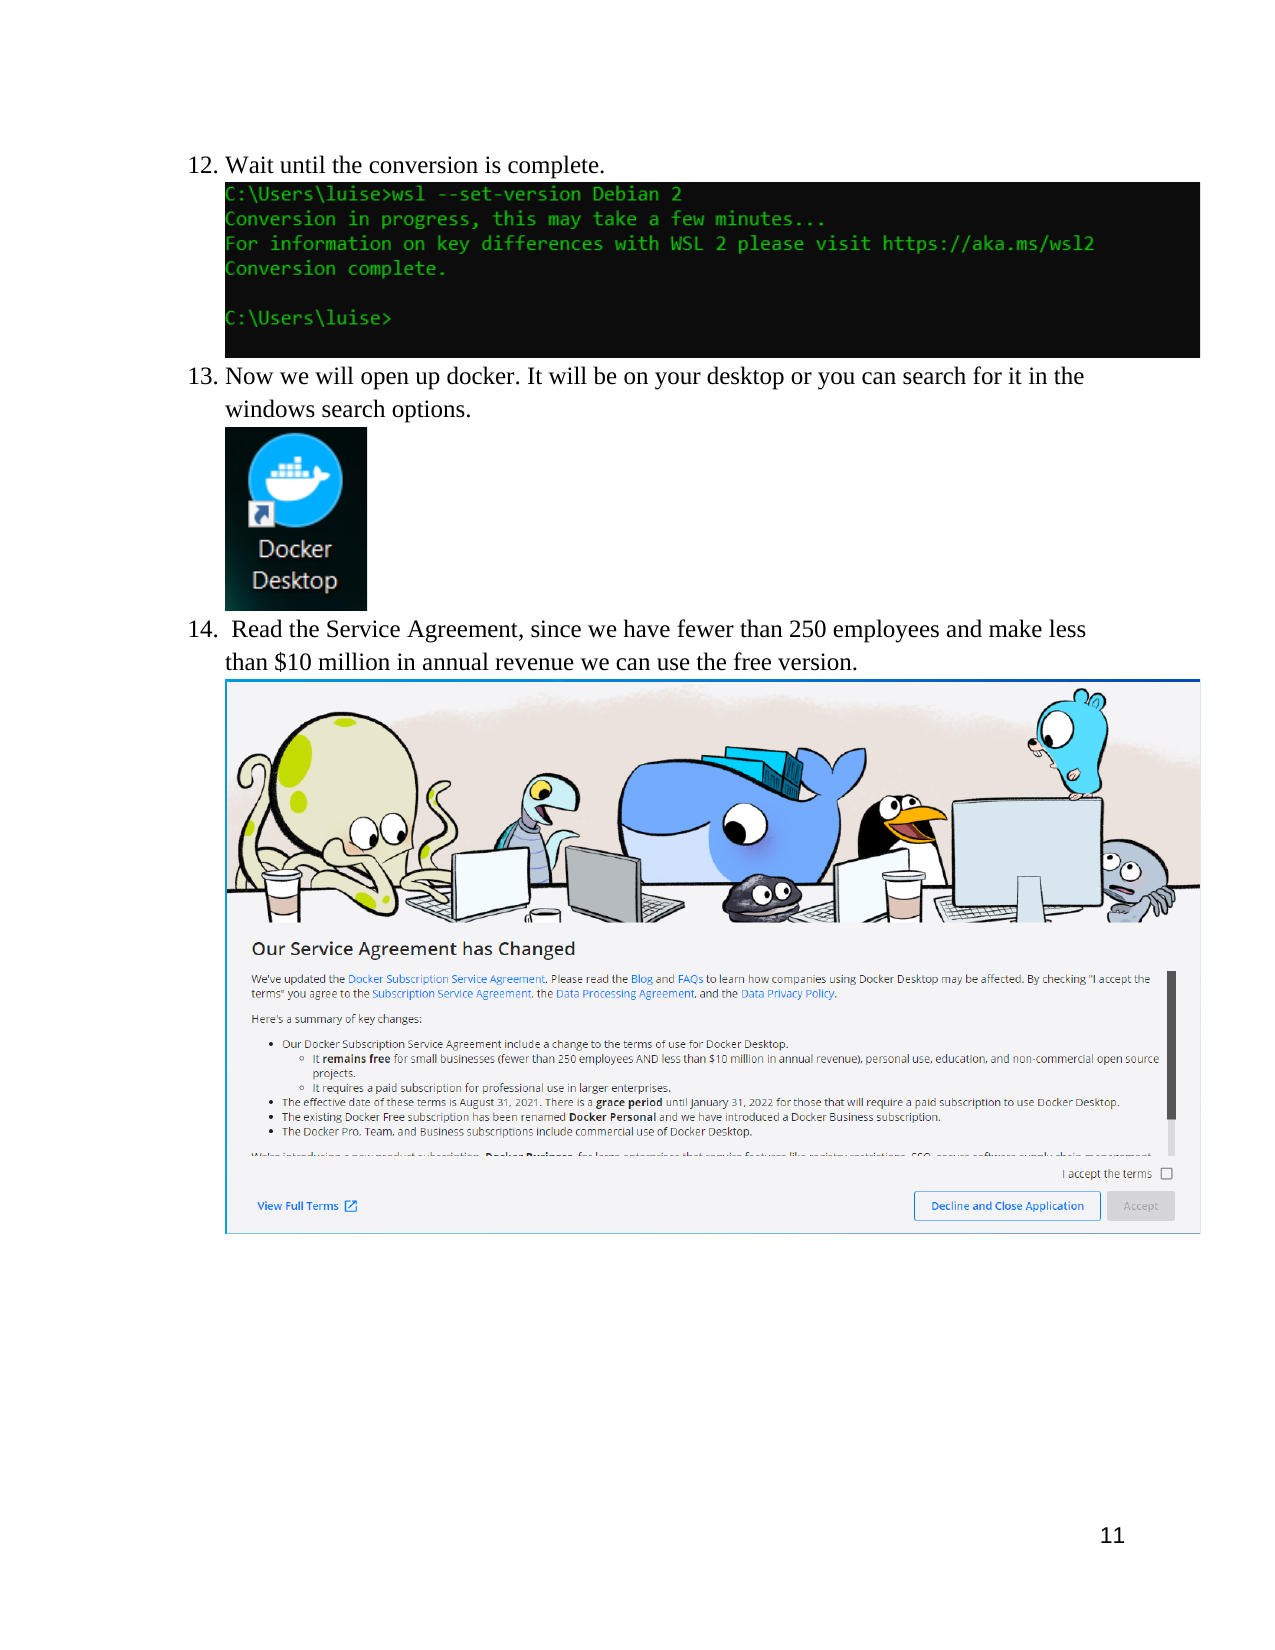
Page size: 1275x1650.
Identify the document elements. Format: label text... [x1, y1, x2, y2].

picture [228, 679, 1200, 1234]
list Now we will open up docker. It will be on your desktop or you can search for it in the windows search options. [187, 361, 1125, 423]
picture [225, 427, 368, 611]
picture [225, 182, 1200, 358]
